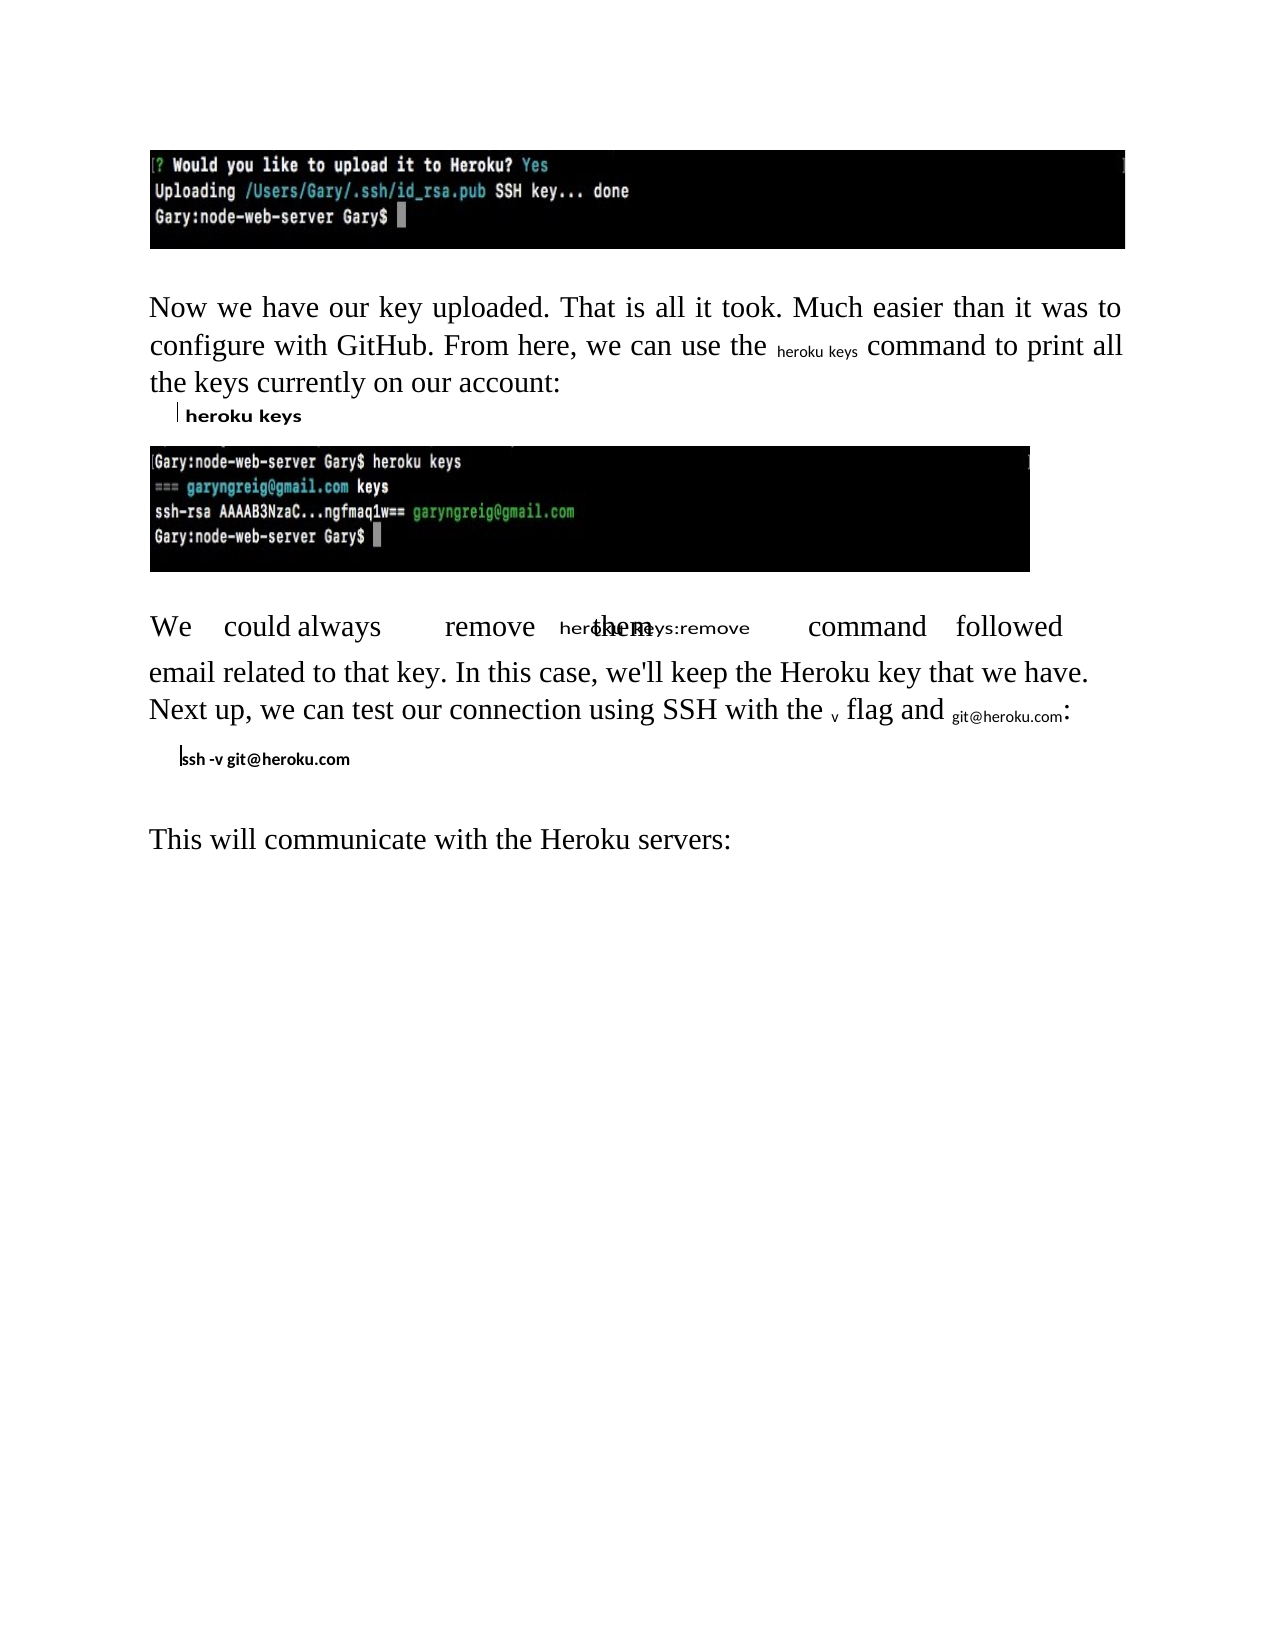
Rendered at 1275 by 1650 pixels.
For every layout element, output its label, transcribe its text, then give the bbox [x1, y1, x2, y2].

picture [150, 446, 1030, 572]
text ssh -v git@heroku.com [180, 745, 1125, 779]
text Now we have our key uploaded. That is all it took. Much easier than it was to configure with GitHub. From here, we can use the heroku keys command to print all the keys currently on our account: [148, 289, 1123, 399]
text email related to that key. In this case, we'll keep the Heroku key that we have. [148, 654, 1123, 689]
picture [150, 150, 1125, 249]
text This will communicate with the Heroku servers: [148, 821, 1123, 856]
text Next up, we can test our connection using SSH with the v flag and git@heroku.com: [148, 692, 1123, 727]
